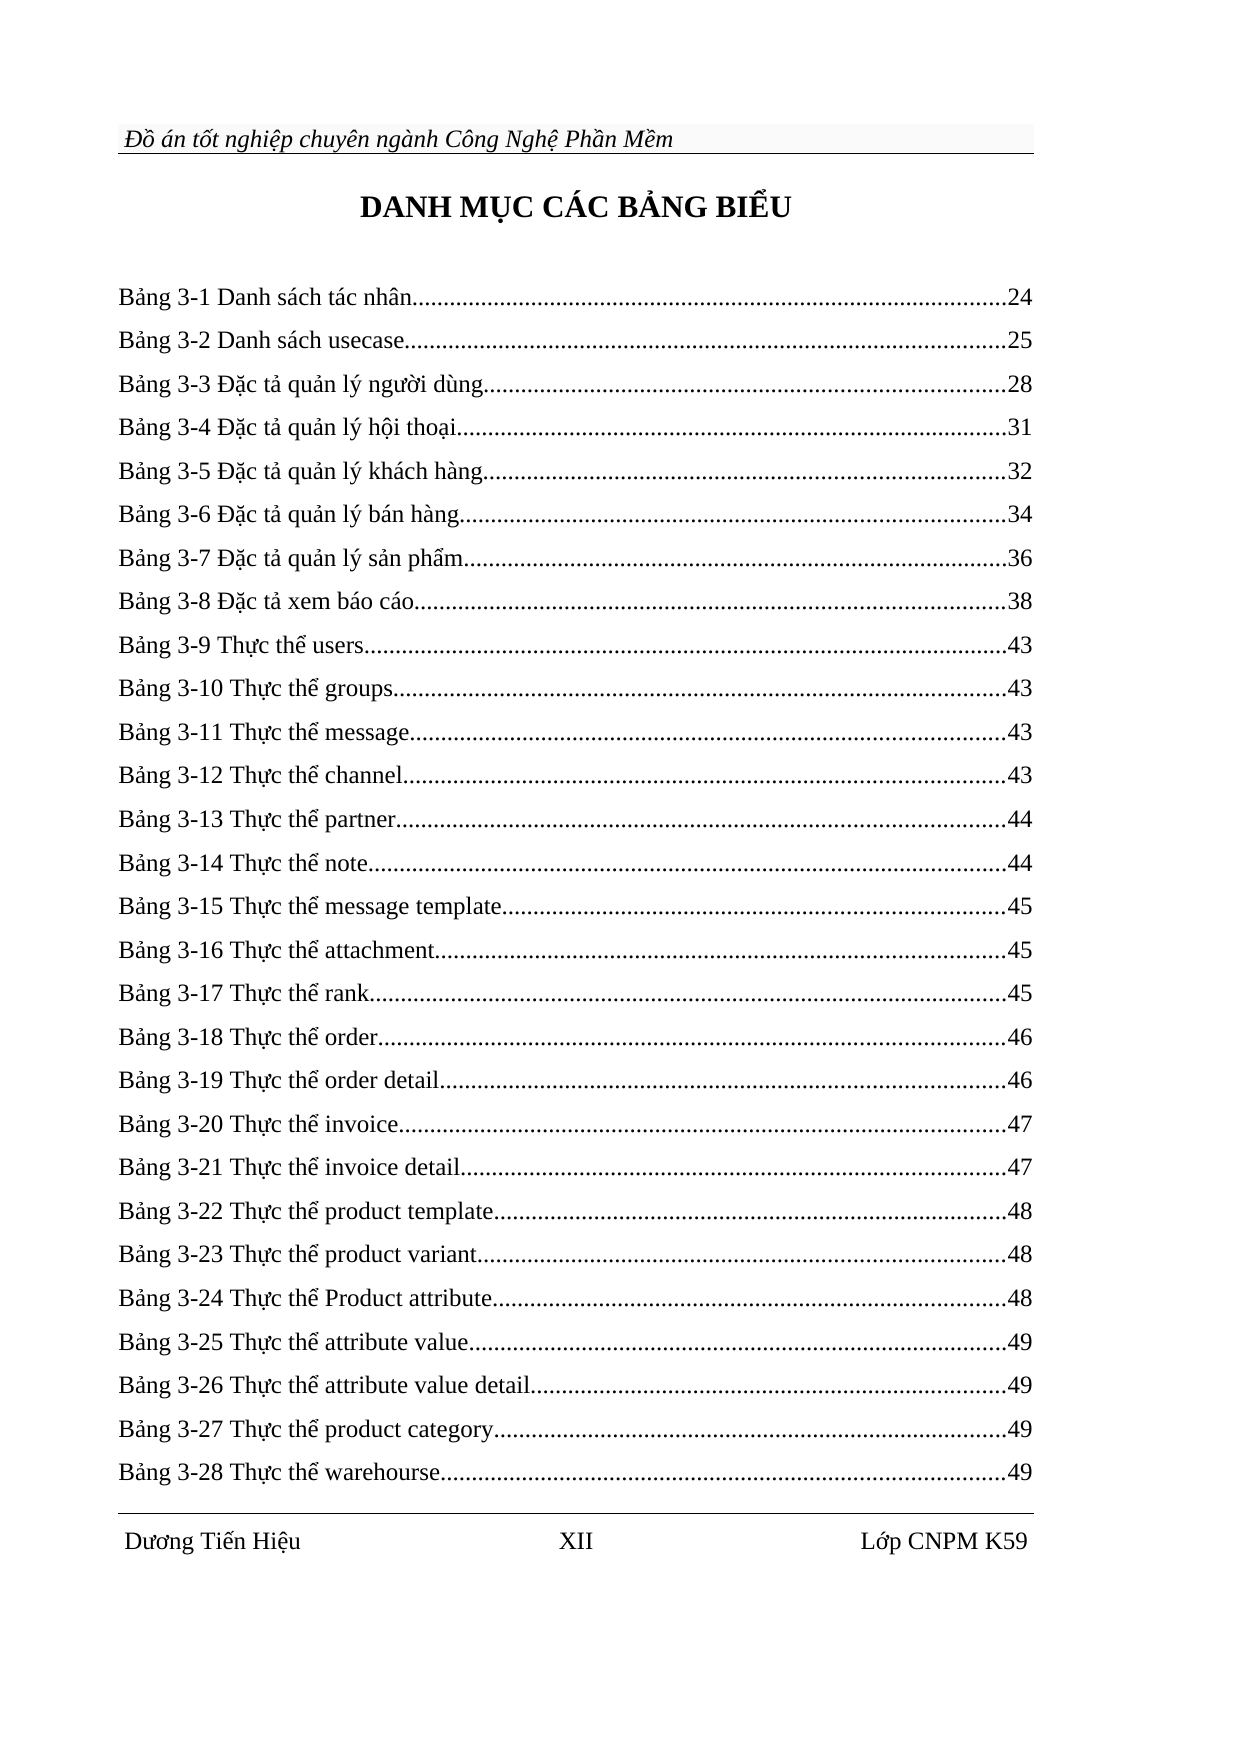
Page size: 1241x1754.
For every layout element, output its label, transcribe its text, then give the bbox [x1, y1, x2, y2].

text Bảng 3-28 Thực thể warehourse 49 [118, 1457, 1033, 1486]
text Bảng 3-11 Thực thể message 43 [118, 717, 1033, 746]
text Bảng 3-21 Thực thể invoice detail 47 [118, 1152, 1033, 1181]
text Bảng 3-18 Thực thể order 46 [118, 1022, 1033, 1051]
text Bảng 3-22 Thực thể product template 48 [118, 1196, 1033, 1225]
text Bảng 3-1 Danh sách tác nhân 24 [118, 282, 1033, 310]
text Bảng 3-14 Thực thể note 44 [118, 848, 1033, 876]
text Bảng 3-5 Đặc tả quản lý khách hàng 32 [118, 456, 1033, 484]
text Bảng 3-9 Thực thể users 43 [118, 630, 1033, 659]
text Bảng 3-19 Thực thể order detail 46 [118, 1065, 1033, 1094]
text Bảng 3-27 Thực thể product category 49 [118, 1414, 1033, 1442]
text Bảng 3-16 Thực thể attachment 45 [118, 935, 1033, 963]
text Bảng 3-3 Đặc tả quản lý người dùng 28 [118, 369, 1033, 397]
text Bảng 3-6 Đặc tả quản lý bán hàng 34 [118, 499, 1033, 528]
text Bảng 3-10 Thực thể groups 43 [118, 673, 1033, 702]
text Bảng 3-26 Thực thể attribute value detail 49 [118, 1370, 1033, 1399]
text Bảng 3-20 Thực thể invoice 47 [118, 1109, 1033, 1138]
text Bảng 3-4 Đặc tả quản lý hội thoại 31 [118, 412, 1033, 441]
text Bảng 3-17 Thực thể rank 45 [118, 978, 1033, 1007]
text Bảng 3-2 Danh sách usecase 25 [118, 325, 1033, 354]
text Bảng 3-24 Thực thể Product attribute 48 [118, 1283, 1033, 1312]
text Bảng 3-23 Thực thể product variant 48 [118, 1239, 1033, 1268]
text Bảng 3-7 Đặc tả quản lý sản phẩm 36 [118, 543, 1033, 572]
text Bảng 3-25 Thực thể attribute value 49 [118, 1327, 1033, 1355]
text Bảng 3-15 Thực thể message template 45 [118, 891, 1033, 920]
text Bảng 3-12 Thực thể channel 43 [118, 761, 1033, 789]
text Bảng 3-13 Thực thể partner 44 [118, 804, 1033, 833]
subtitle DANH MỤC CÁC BẢNG BIỂU [118, 188, 1033, 224]
text Bảng 3-8 Đặc tả xem báo cáo 38 [118, 586, 1033, 615]
